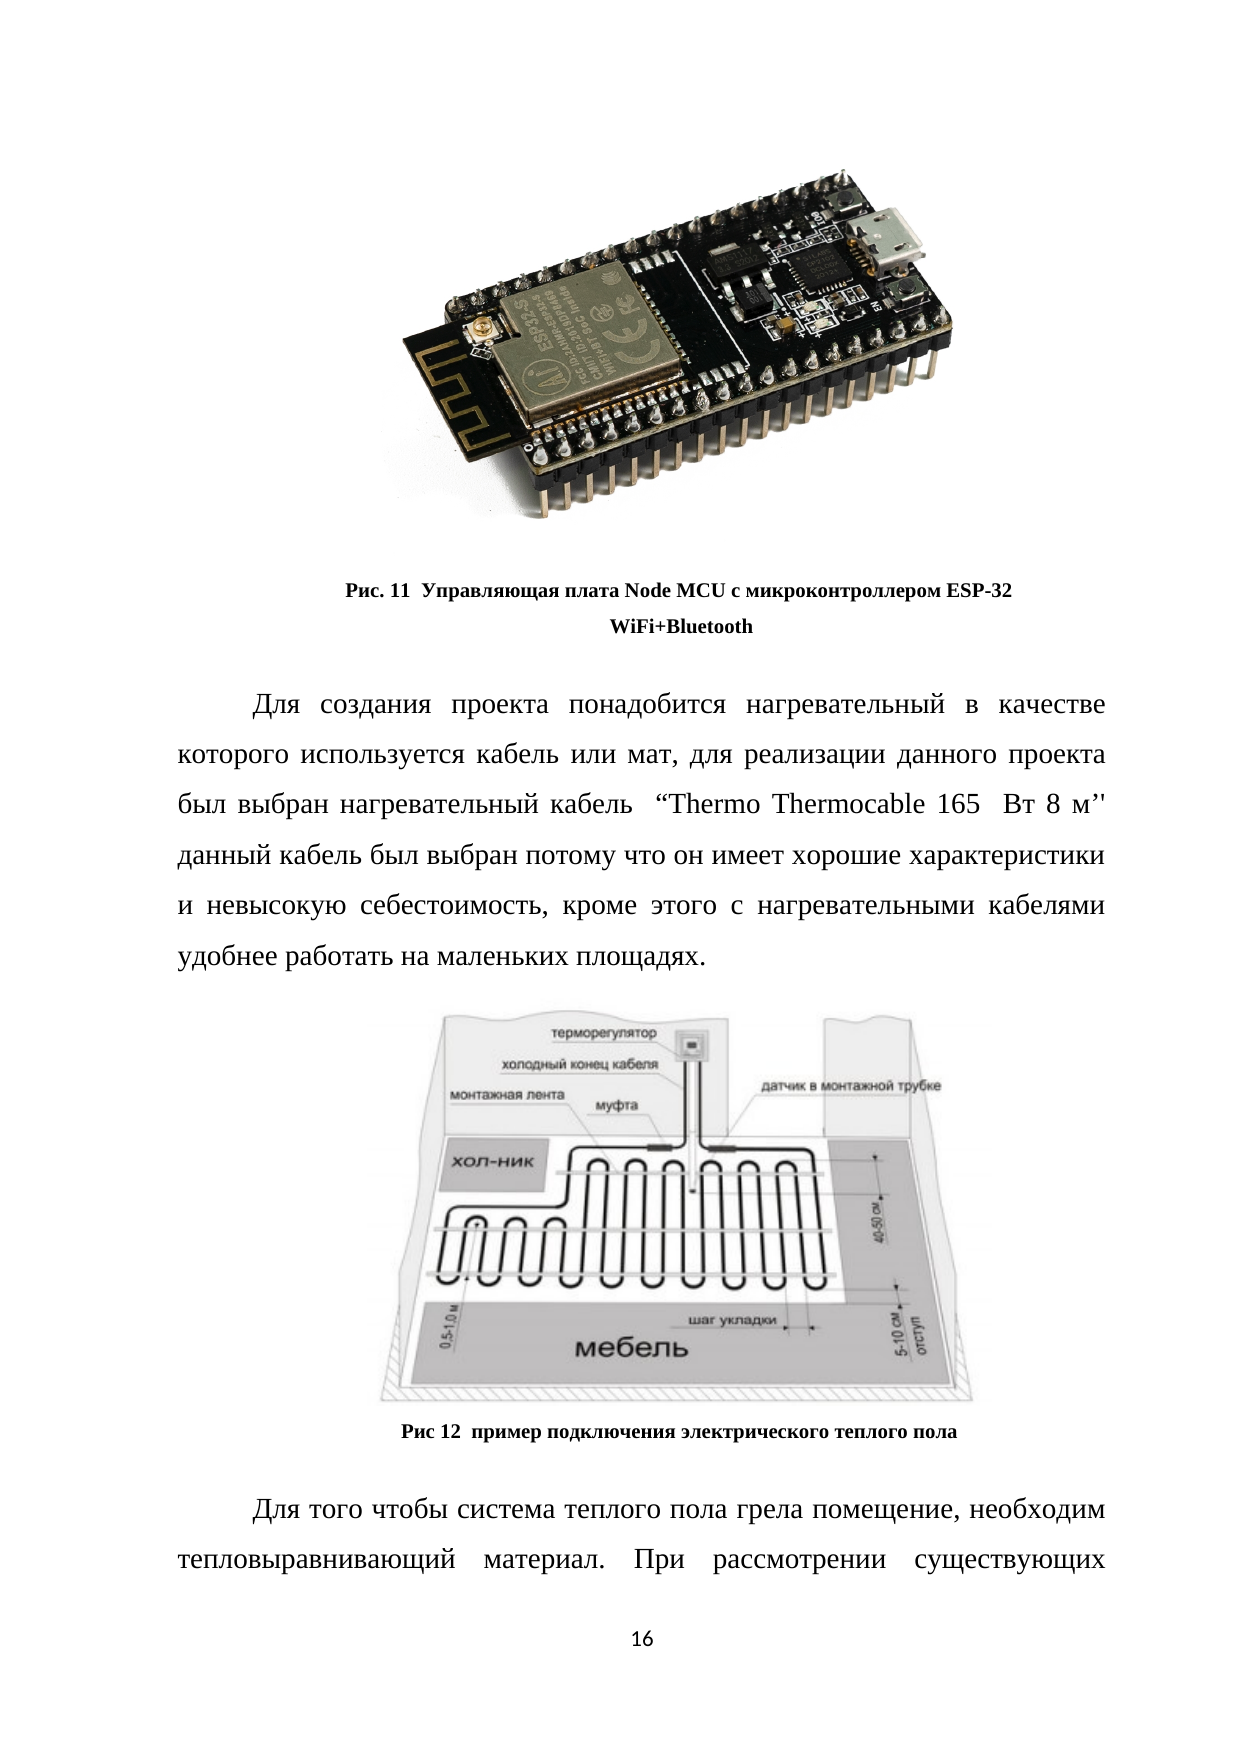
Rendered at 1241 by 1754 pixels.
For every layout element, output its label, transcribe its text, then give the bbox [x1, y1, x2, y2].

text WiFi+Bluetooth [177, 614, 1106, 638]
picture [366, 987, 992, 1406]
text Рис 12 пример подключения электрического теплого пола [177, 1419, 1106, 1443]
picture [381, 118, 976, 564]
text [177, 1491, 1106, 1575]
text Рис. 11 Управляющая плата Node MCU с микроконтроллером ESP-32 [177, 578, 1106, 602]
text Для создания проекта понадобится нагревательный в качестве которого используется кабель или мат, для реализации данного проекта был выбран нагревательный кабель “Thermo Thermocable 165 Вт 8 м’' данный кабель был выбран потому что он имеет хорошие характеристики и невысокую себестоимость, кроме этого с нагревательными кабелями удобнее работать на маленьких площадях. [177, 686, 1106, 971]
